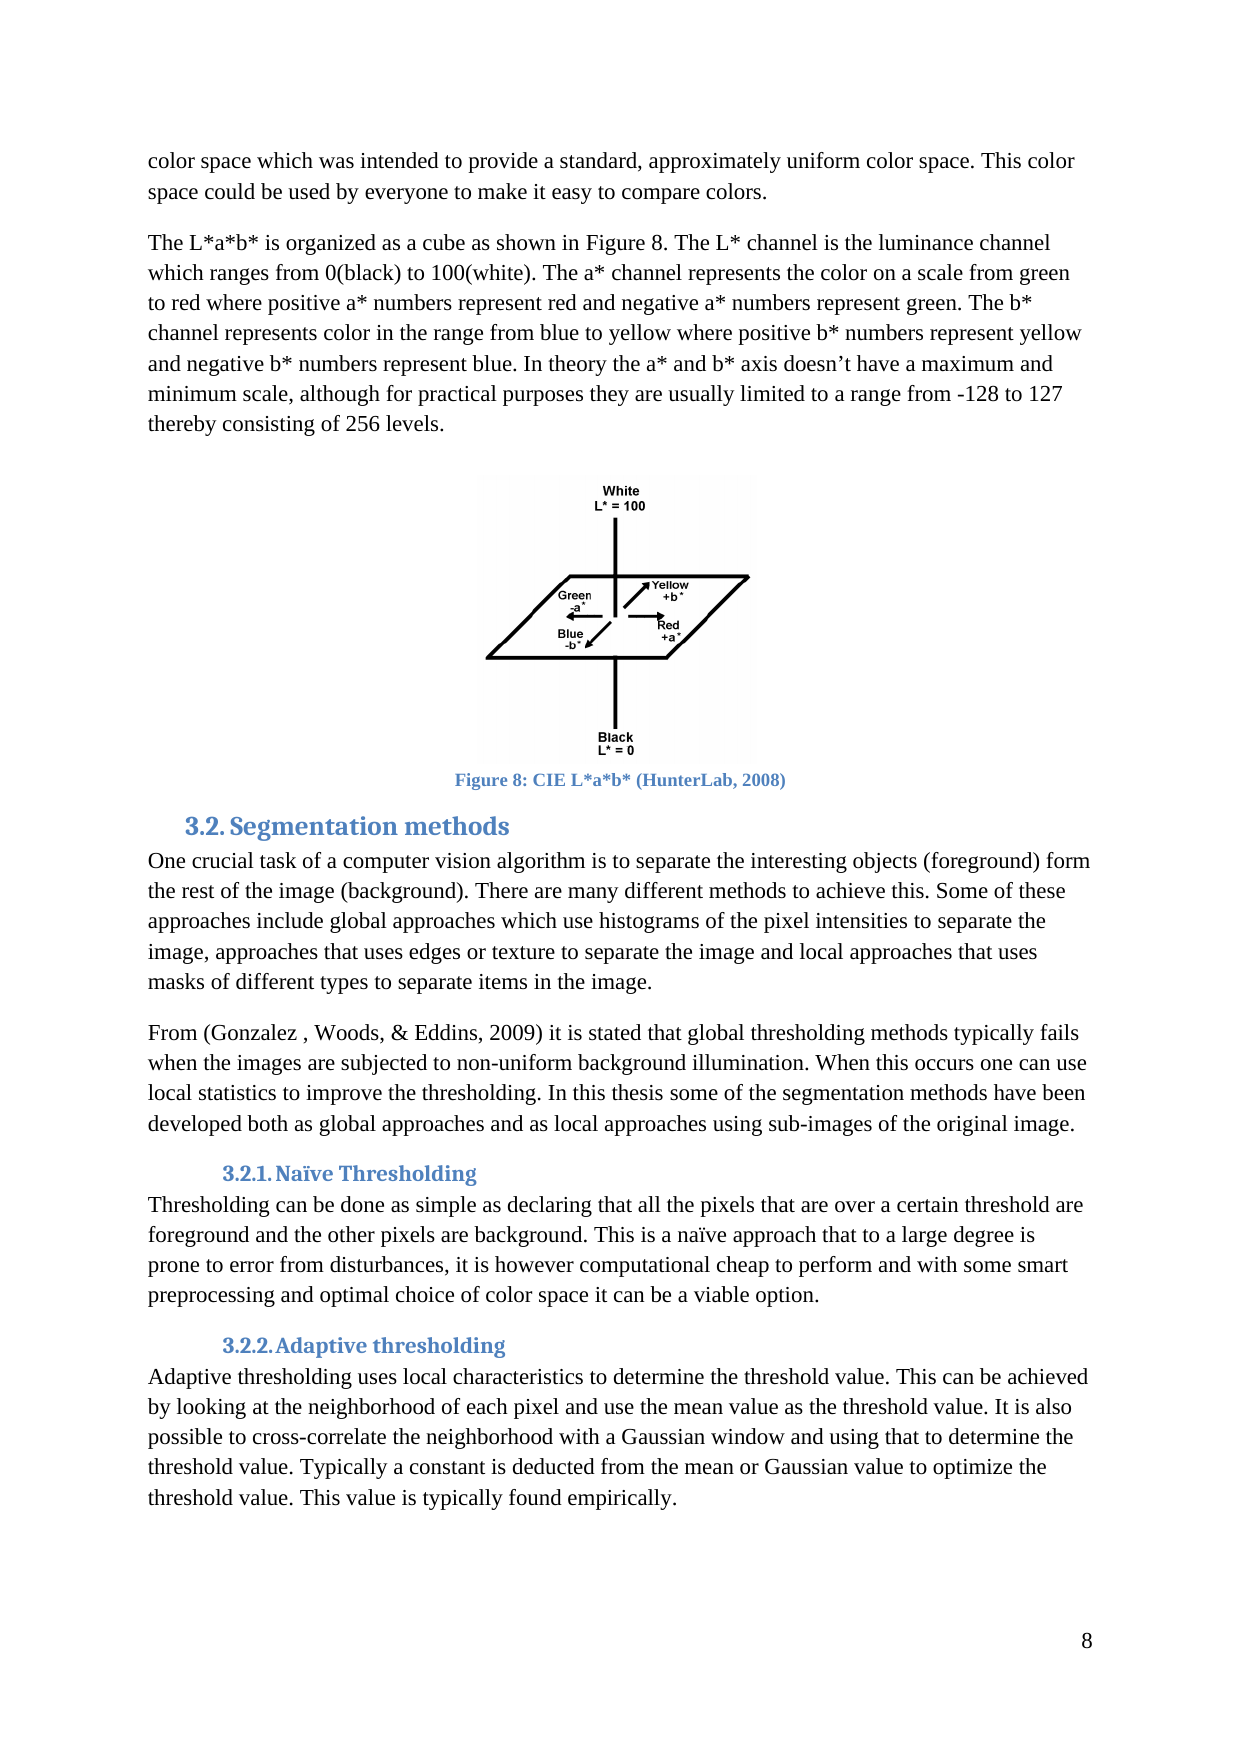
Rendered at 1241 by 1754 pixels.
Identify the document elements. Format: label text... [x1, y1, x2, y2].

text Thresholding can be done as simple as declaring that all the pixels that are over a certain threshold are foreground and the other pixels are background. This is a naïve approach that to a large degree is prone to error from disturbances, it is however computational cheap to perform and with some smart preprocessing and optimal choice of color space it can be a viable option. [148, 1191, 1093, 1308]
subtitle Segmentation methods [185, 811, 1093, 842]
text Adaptive thresholding uses local characteristics to determine the threshold value. This can be achieved by looking at the neighborhood of each pixel and use the mean value as the threshold value. It is also possible to cross-correlate the neighborhood with a Gaussian window and using that to determine the threshold value. Typically a constant is deducted from the mean or Gaussian value to optimize the threshold value. This value is typically found empirically. [148, 1363, 1093, 1510]
text From it is stated that global thresholding methods typically fails when the images are subjected to non-uniform background illumination. When this occurs one can use local statistics to improve the thresholding. In this thesis some of the segmentation methods have been developed both as global approaches and as local approaches using sub-images of the original image. [148, 1019, 1093, 1136]
text Figure 8: CIE L*a*b* [148, 769, 1093, 791]
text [148, 148, 1093, 204]
subtitle Adaptive thresholding [223, 1332, 1093, 1359]
text One crucial task of a computer vision algorithm is to separate the interesting objects (foreground) form the rest of the image (background). There are many different methods to achieve this. Some of these approaches include global approaches which use histograms of the pixel intensities to separate the image, approaches that uses edges or texture to separate the image and local approaches that uses masks of different types to separate items in the image. [148, 847, 1093, 994]
text The L*a*b* is organized as a cube as shown in Figure 8. The L* channel is the luminance channel which ranges from 0(black) to 100(white). The a* channel represents the color on a scale from green to red where positive a* numbers represent red and negative a* numbers represent green. The b* channel represents color in the range from blue to yellow where positive b* numbers represent yellow and negative b* numbers represent blue. In theory the a* and b* axis doesn’t have a maximum and minimum scale, although for practical purposes they are usually limited to a range from -128 to 127 thereby consisting of 256 levels. [148, 229, 1093, 436]
subtitle Naïve Thresholding [223, 1161, 1093, 1187]
picture [474, 461, 766, 766]
